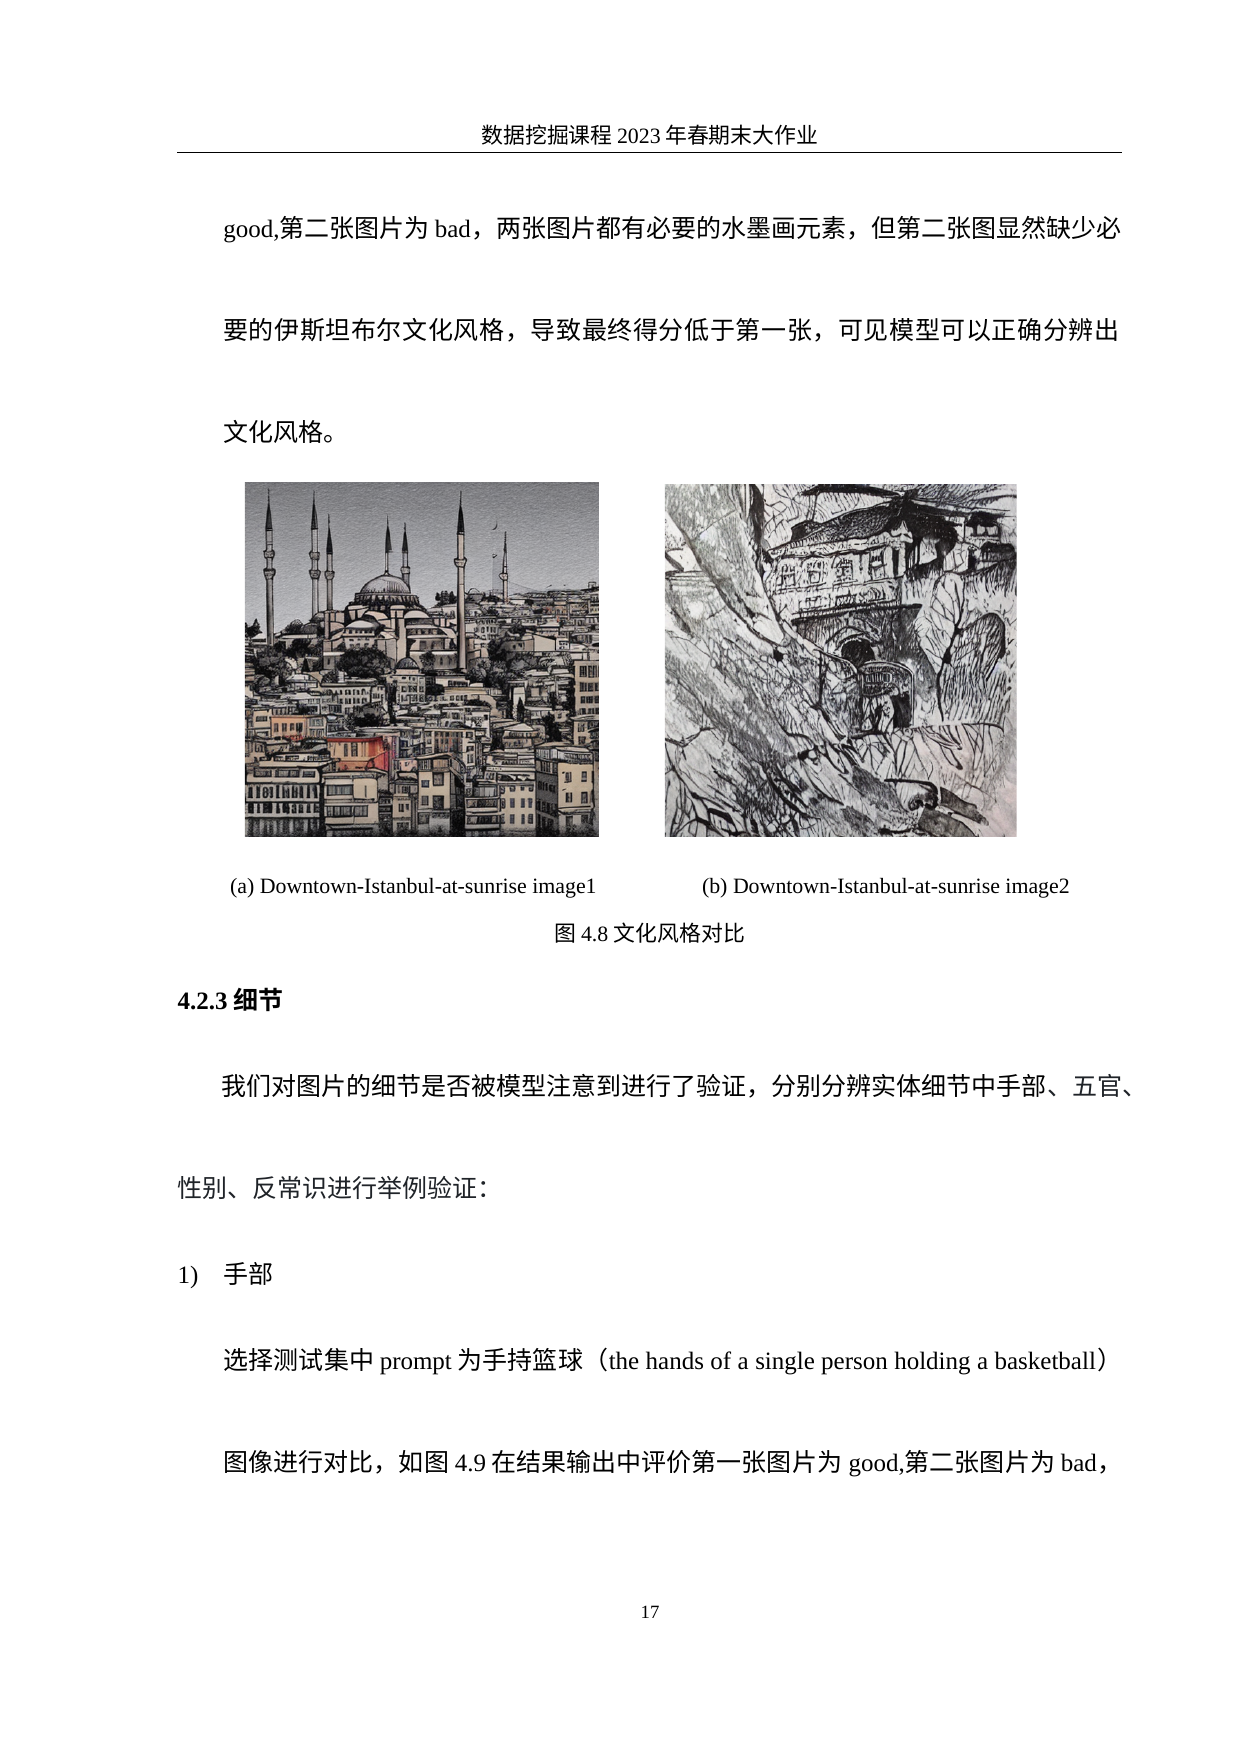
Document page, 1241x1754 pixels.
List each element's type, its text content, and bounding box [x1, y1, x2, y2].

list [223, 193, 1122, 464]
picture [664, 484, 1017, 837]
text 4.2.3 细节 [177, 965, 1122, 1033]
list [223, 1325, 1122, 1495]
list 手部 [177, 1239, 1122, 1307]
text 我们对图片的细节是否被模型注意到进行了验证，分别分辨实体细节中手部、五官、性别、反常识进行举例验证： [177, 1051, 1122, 1221]
text 图4.8 文化风格对比 [177, 915, 1122, 949]
table_header (b) Downtown-Istanbul-at-sunrise image2 [650, 869, 1122, 915]
table_header (a) Downtown-Istanbul-at-sunrise image1 [177, 869, 649, 915]
picture [244, 482, 599, 837]
